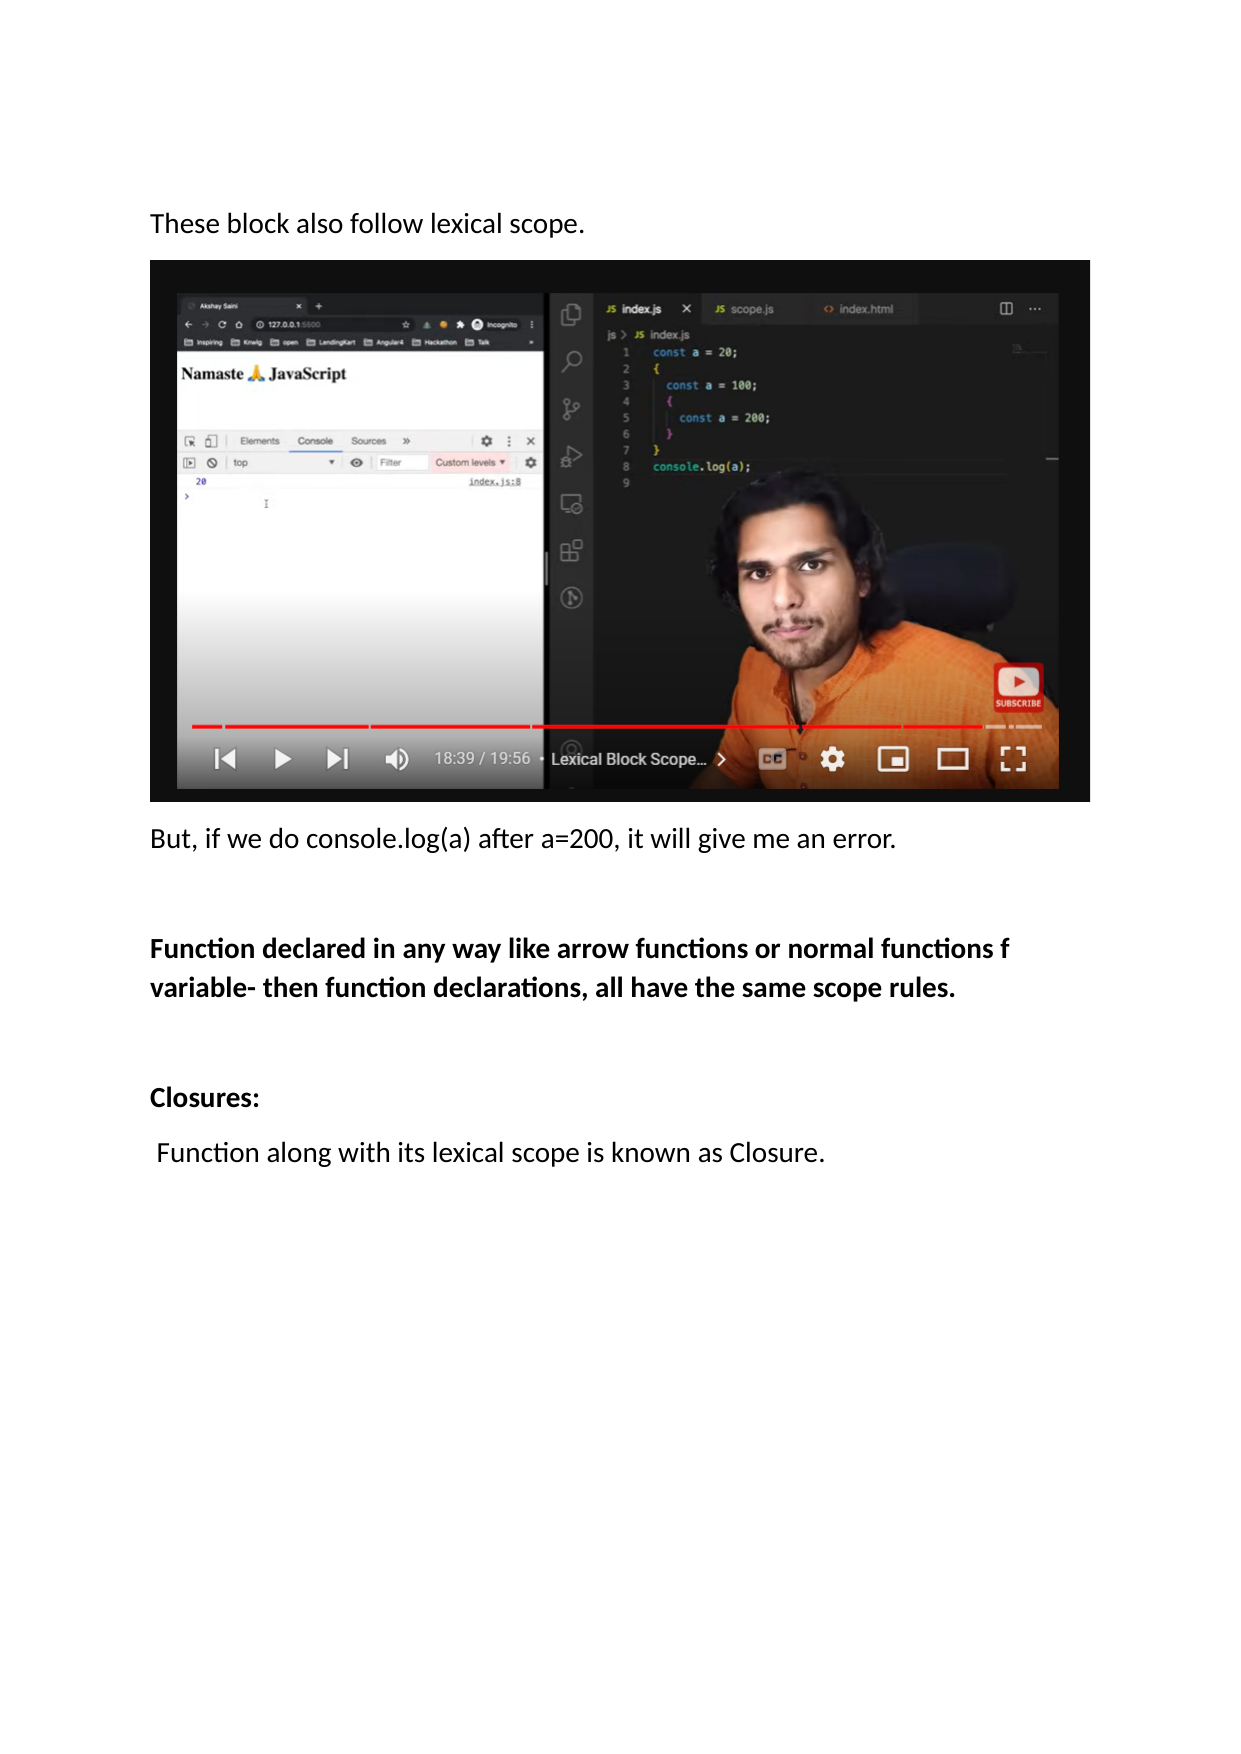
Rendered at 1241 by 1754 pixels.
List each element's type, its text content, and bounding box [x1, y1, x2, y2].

text Function declared in any way like arrow functions or normal functions f variable- then function declarations, all have the same scope rules. [150, 931, 1090, 1004]
text Closures: [150, 1079, 1090, 1115]
text Function along with its lexical scope is known as Closure. [150, 1134, 1090, 1170]
text These block also follow lexical scope. [150, 205, 1090, 241]
text But, if we do console.log(a) after a=200, it will give me an error. [150, 820, 1090, 856]
picture [150, 260, 1091, 802]
